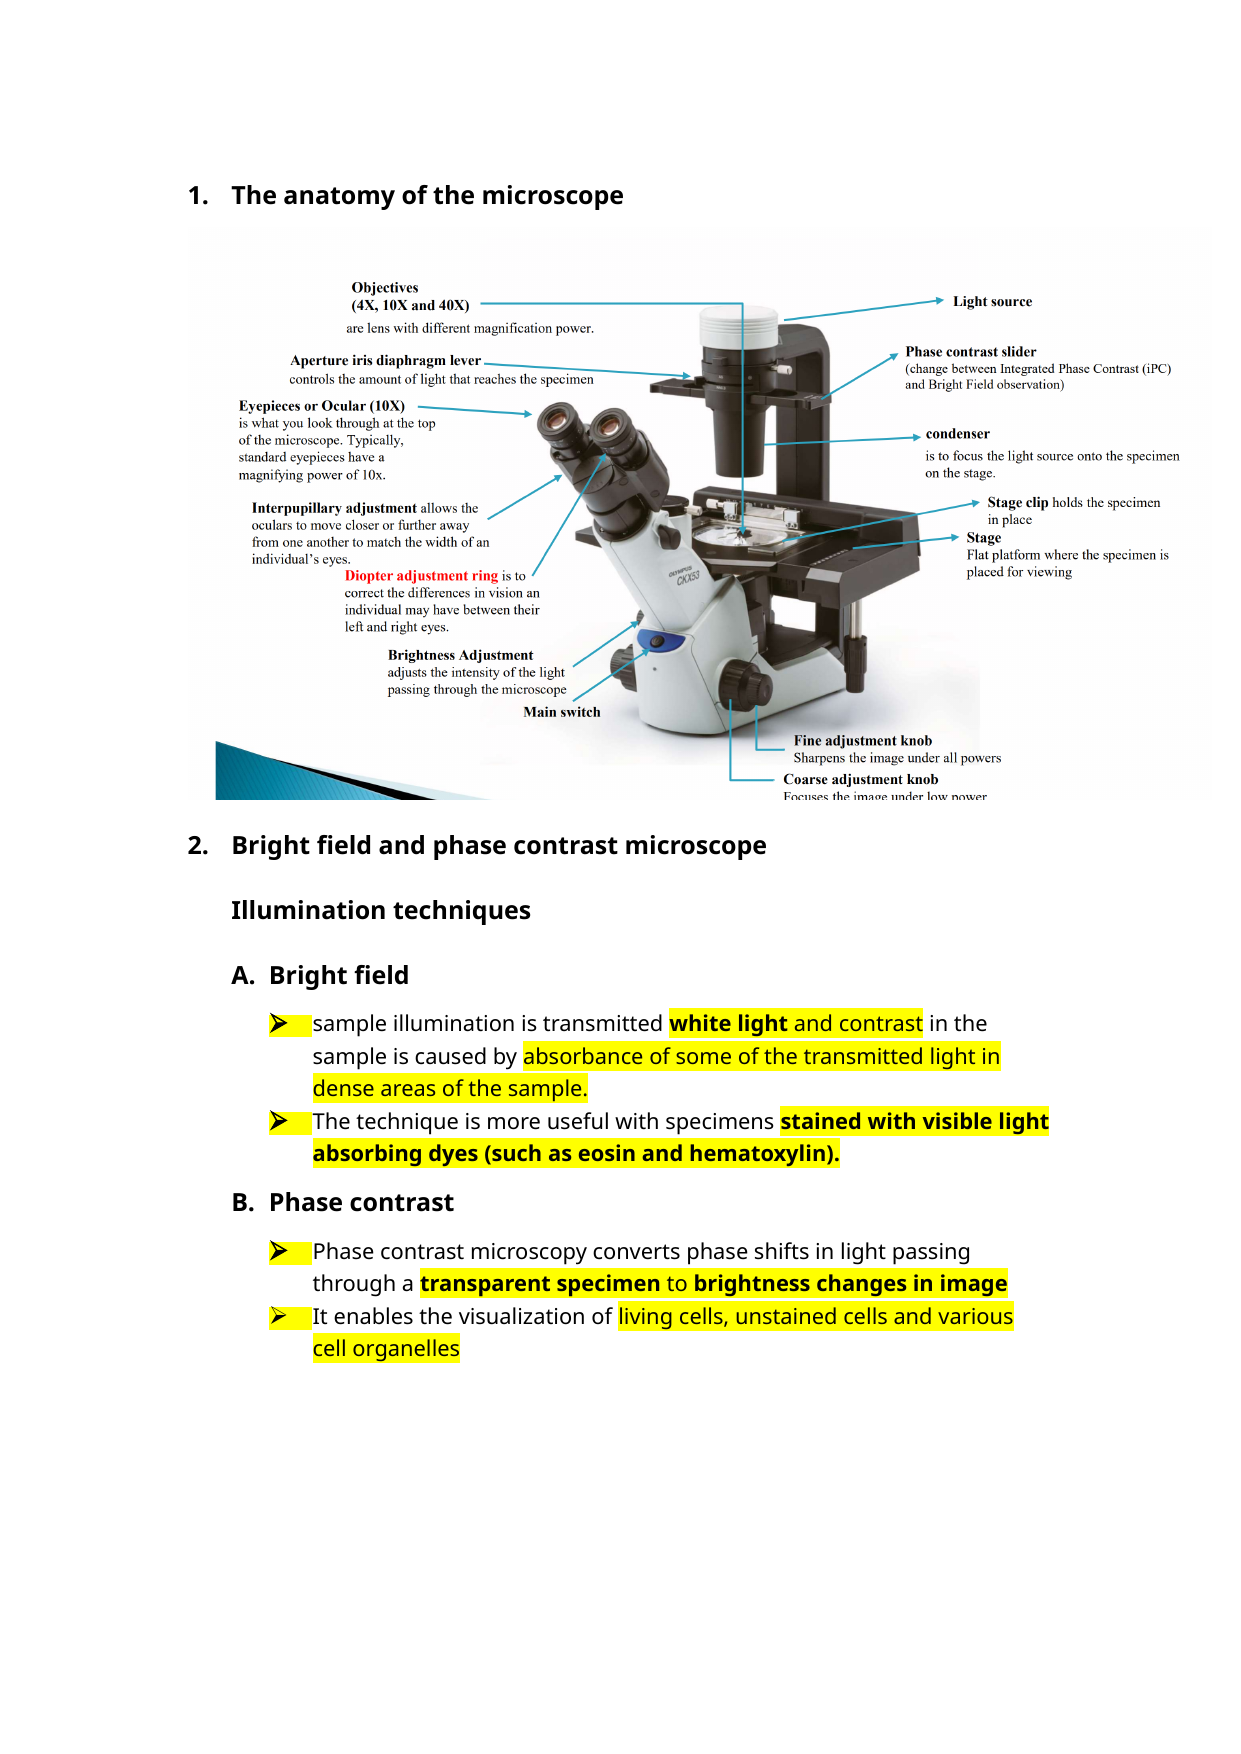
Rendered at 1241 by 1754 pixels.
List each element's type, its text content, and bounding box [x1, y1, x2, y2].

list Phase contrast [231, 1169, 1053, 1234]
picture [187, 227, 1212, 800]
list The anatomy of the microscope [187, 162, 1053, 227]
list Phase contrast microscopy converts phase shifts in light passing through a transparent specimen to brightness changes in image [269, 1234, 1053, 1299]
list Illumination techniques [231, 877, 1053, 942]
list The technique is more useful with specimens stained with visible light absorbing dyes (such as eosin and hematoxylin). [269, 1104, 1053, 1169]
list It enables the visualization of living cells, unstained cells and various cell organelles [269, 1299, 1053, 1364]
list Bright field and phase contrast microscope [187, 812, 1053, 877]
list sample illumination is transmitted white light and contrast in the sample is caused by absorbance of some of the transmitted light in dense areas of the sample. [269, 1007, 1053, 1104]
list Bright field [231, 942, 1053, 1007]
